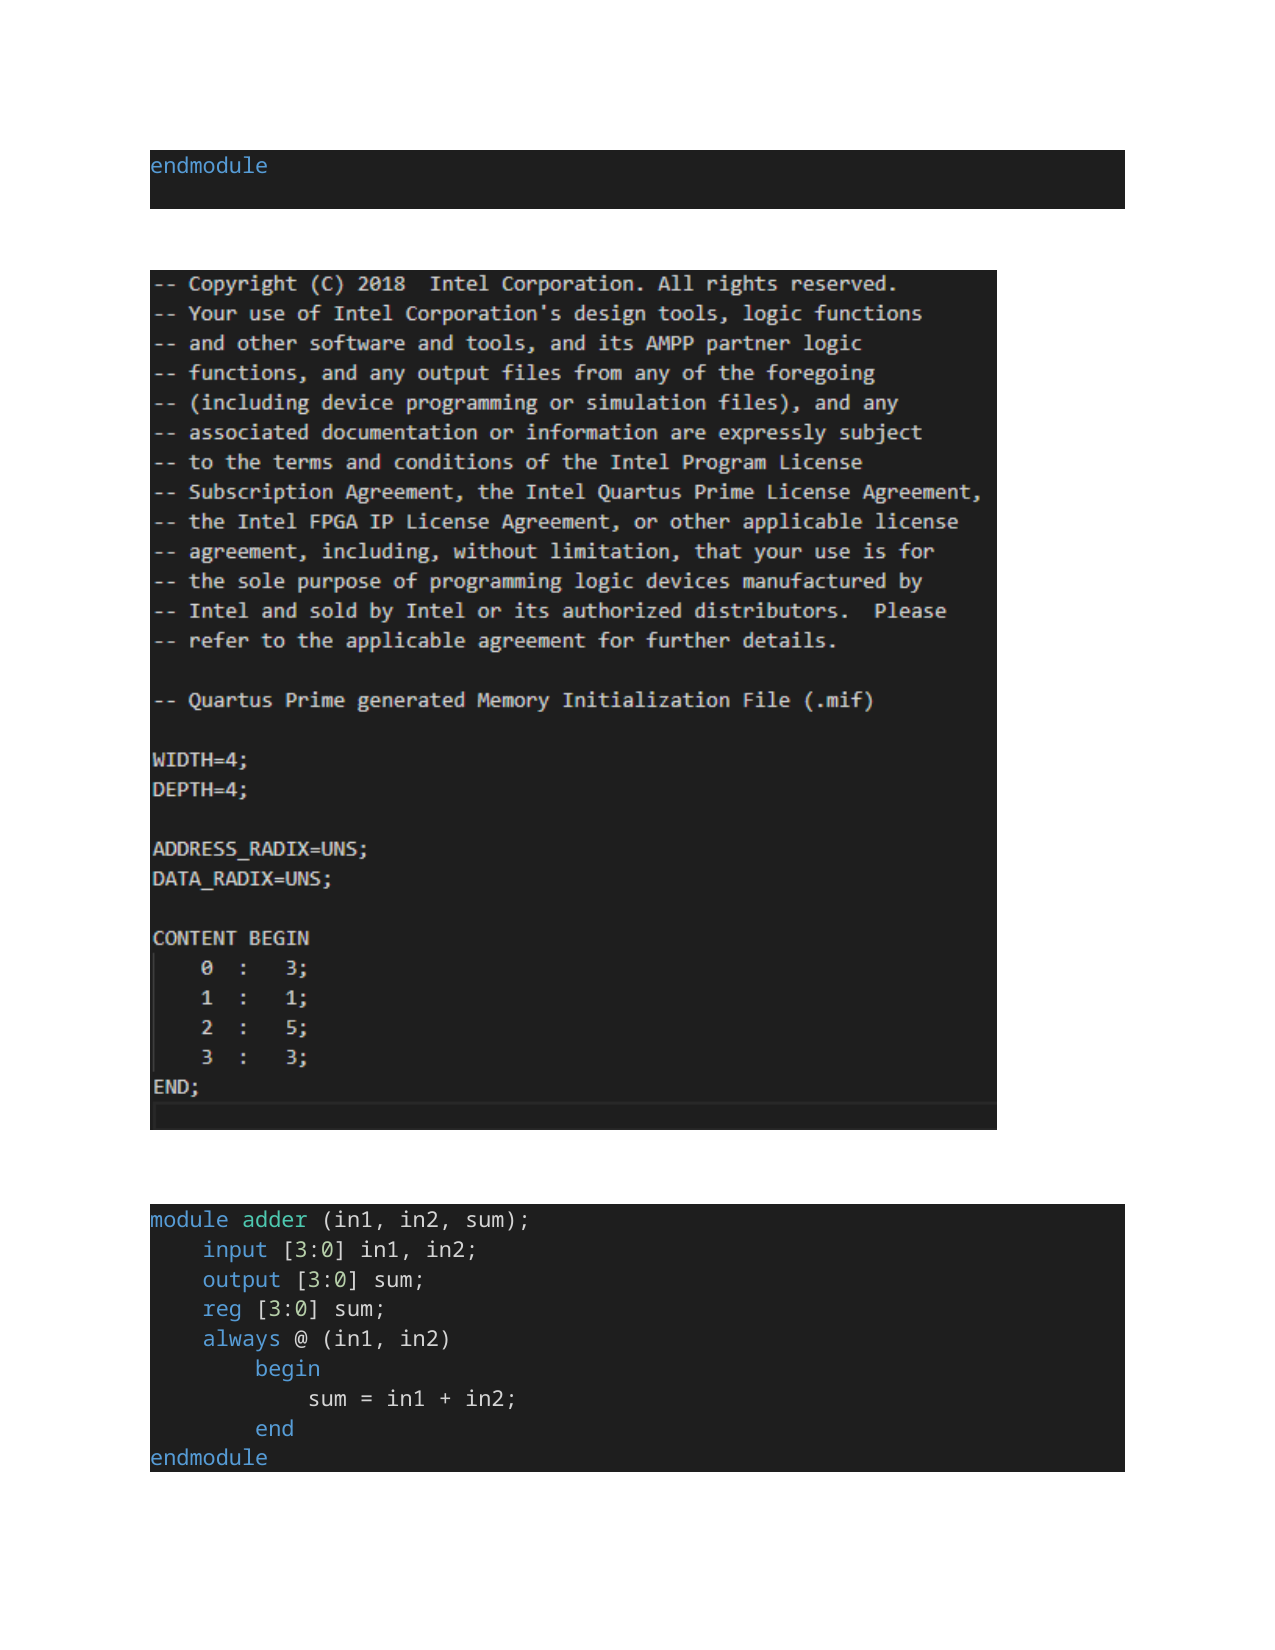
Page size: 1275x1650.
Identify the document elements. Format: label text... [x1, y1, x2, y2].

text input [3:0] in1, in2; [150, 1234, 1125, 1264]
text endmodule [150, 150, 1125, 180]
text always @ (in1, in2) [150, 1323, 1125, 1353]
text output [3:0] sum; [150, 1264, 1125, 1293]
text begin [150, 1353, 1125, 1383]
picture [150, 270, 997, 1130]
text endmodule [150, 1442, 1125, 1472]
text sum = in1 + in2; [150, 1383, 1125, 1413]
text reg [3:0] sum; [150, 1293, 1125, 1323]
text end [150, 1413, 1125, 1442]
text module adder (in1, in2, sum); [150, 1204, 1125, 1234]
